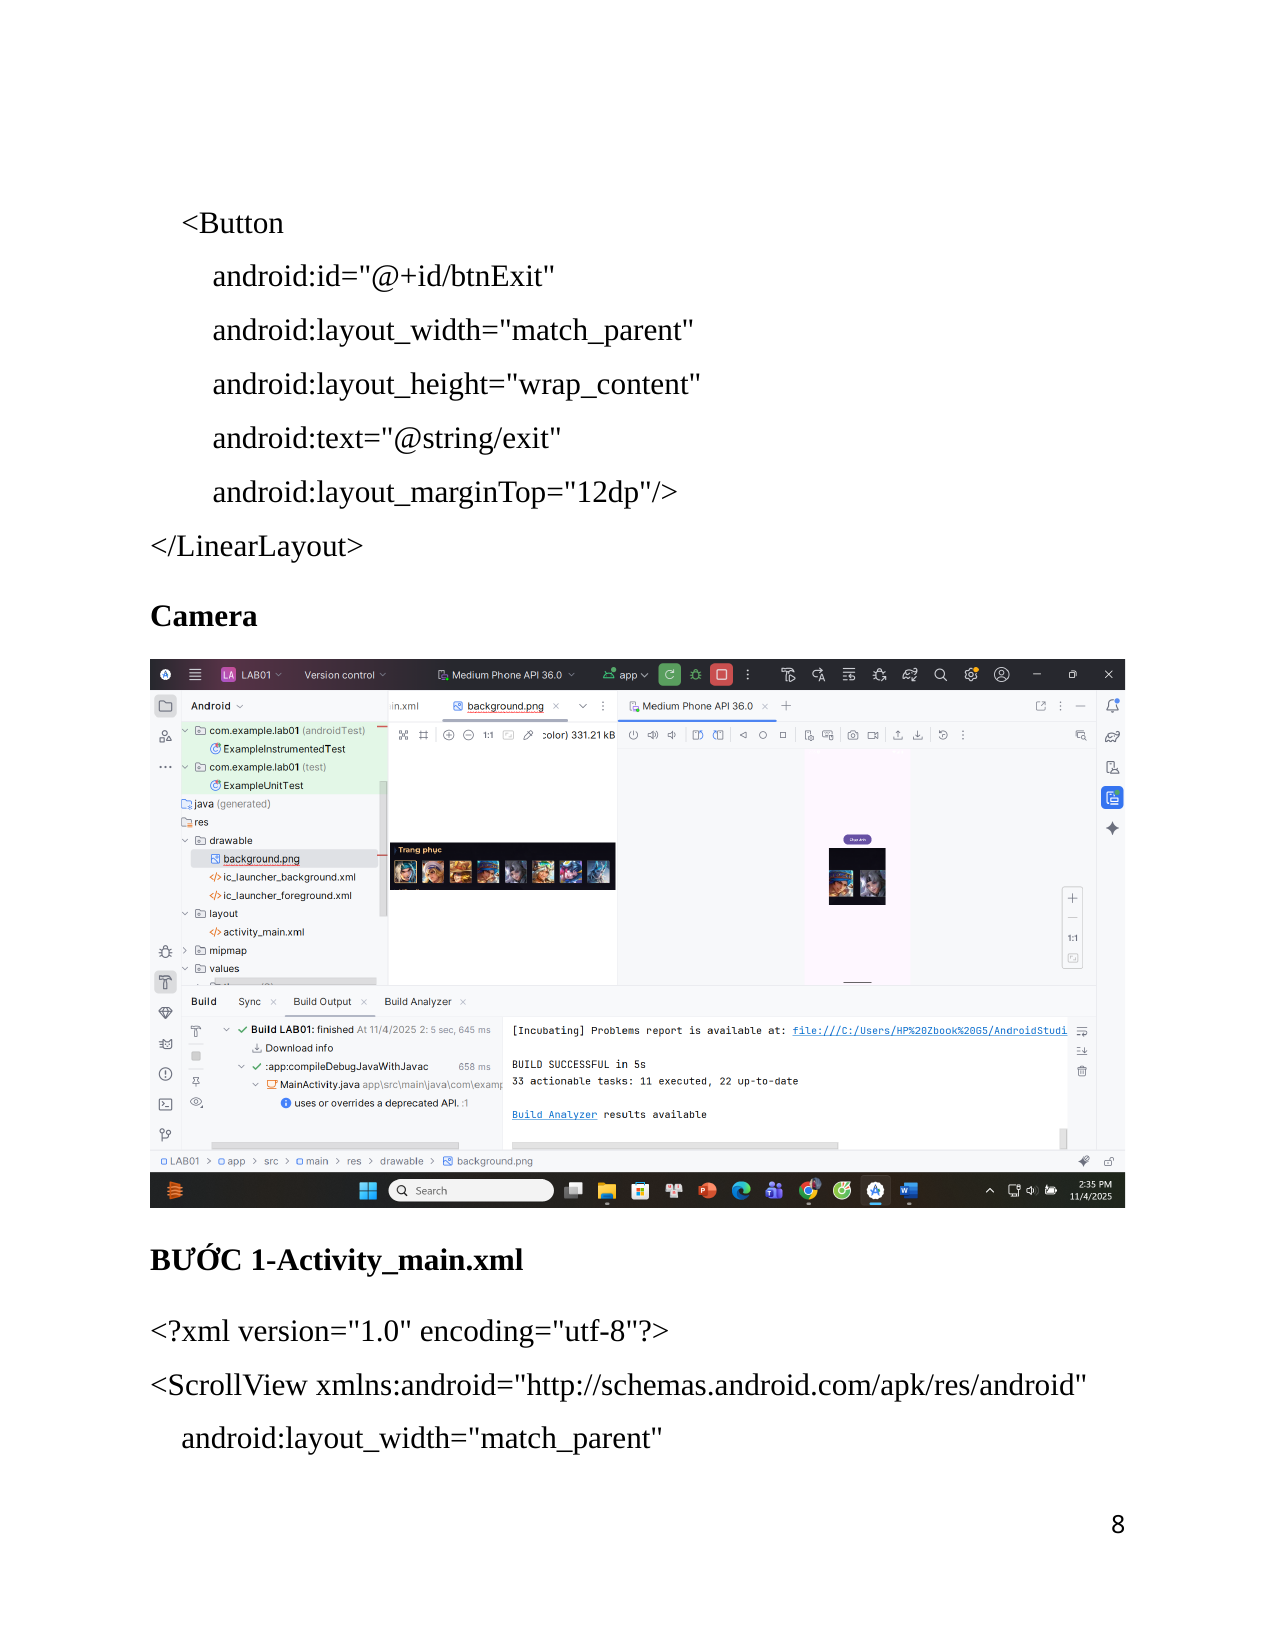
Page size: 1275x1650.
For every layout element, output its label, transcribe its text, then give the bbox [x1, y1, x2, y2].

subtitle Camera [150, 597, 1125, 633]
text BƯỚC 1-Activity_main.xml [150, 1242, 1125, 1277]
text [150, 150, 1125, 563]
picture [150, 659, 1125, 1208]
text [150, 1312, 1125, 1456]
